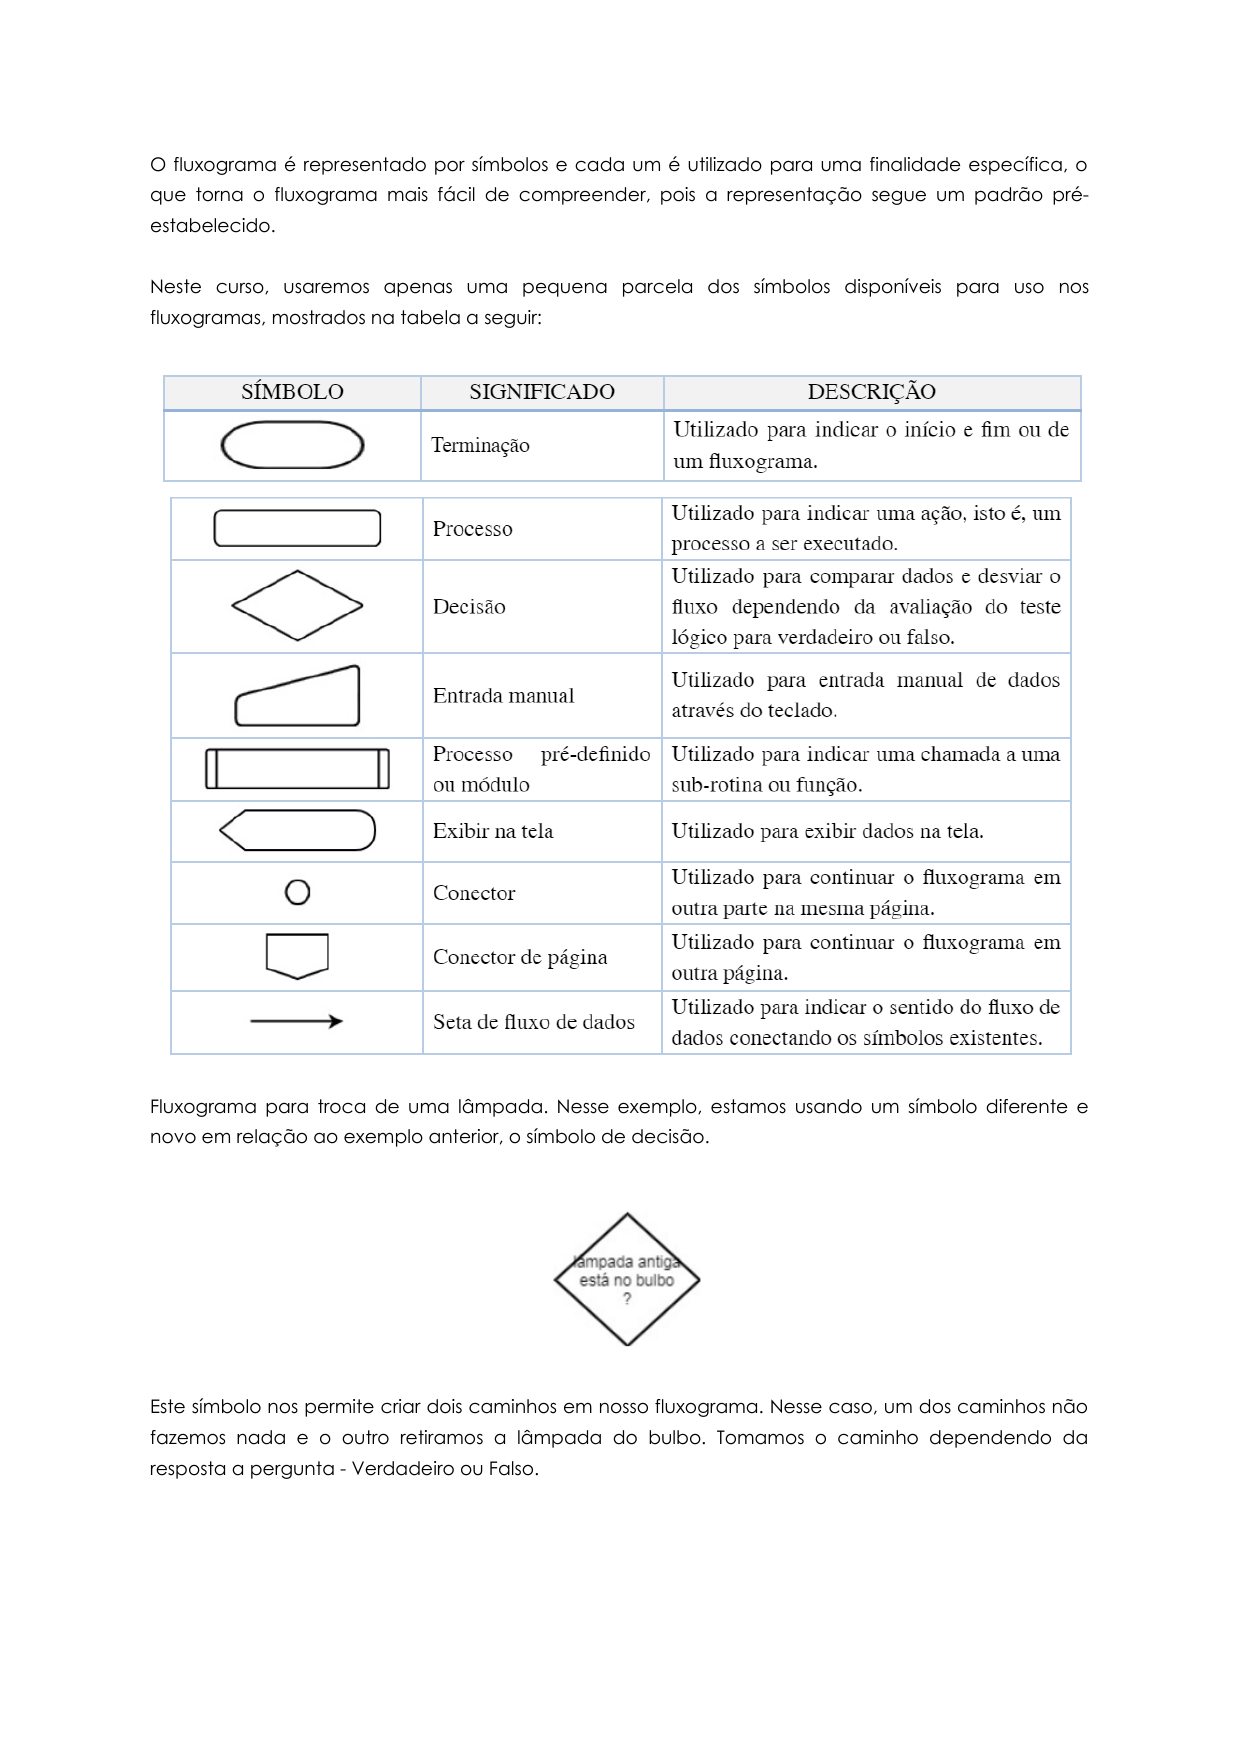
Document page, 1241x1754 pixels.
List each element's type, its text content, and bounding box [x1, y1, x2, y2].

text Neste curso, usaremos apenas uma pequena parcela dos símbolos disponíveis para uso nos fluxogramas, mostrados na tabela a seguir: [150, 273, 1090, 330]
picture [162, 487, 1079, 1058]
picture [425, 1184, 815, 1359]
text Fluxograma para troca de uma lâmpada. Nesse exemplo, estamos usando um símbolo diferente e novo em relação ao exemplo anterior, o símbolo de decisão. [150, 1092, 1090, 1150]
picture [153, 365, 1087, 484]
text O fluxograma é representado por símbolos e cada um é utilizado para uma finalidade específica, o que torna o fluxograma mais fácil de compreender, pois a representação segue um padrão pré-estabelecido. [150, 150, 1090, 238]
text Este símbolo nos permite criar dois caminhos em nosso fluxograma. Nesse caso, um dos caminhos não fazemos nada e o outro retiramos a lâmpada do bulbo. Tomamos o caminho dependendo da resposta a pergunta - Verdadeiro ou Falso. [150, 1393, 1090, 1481]
